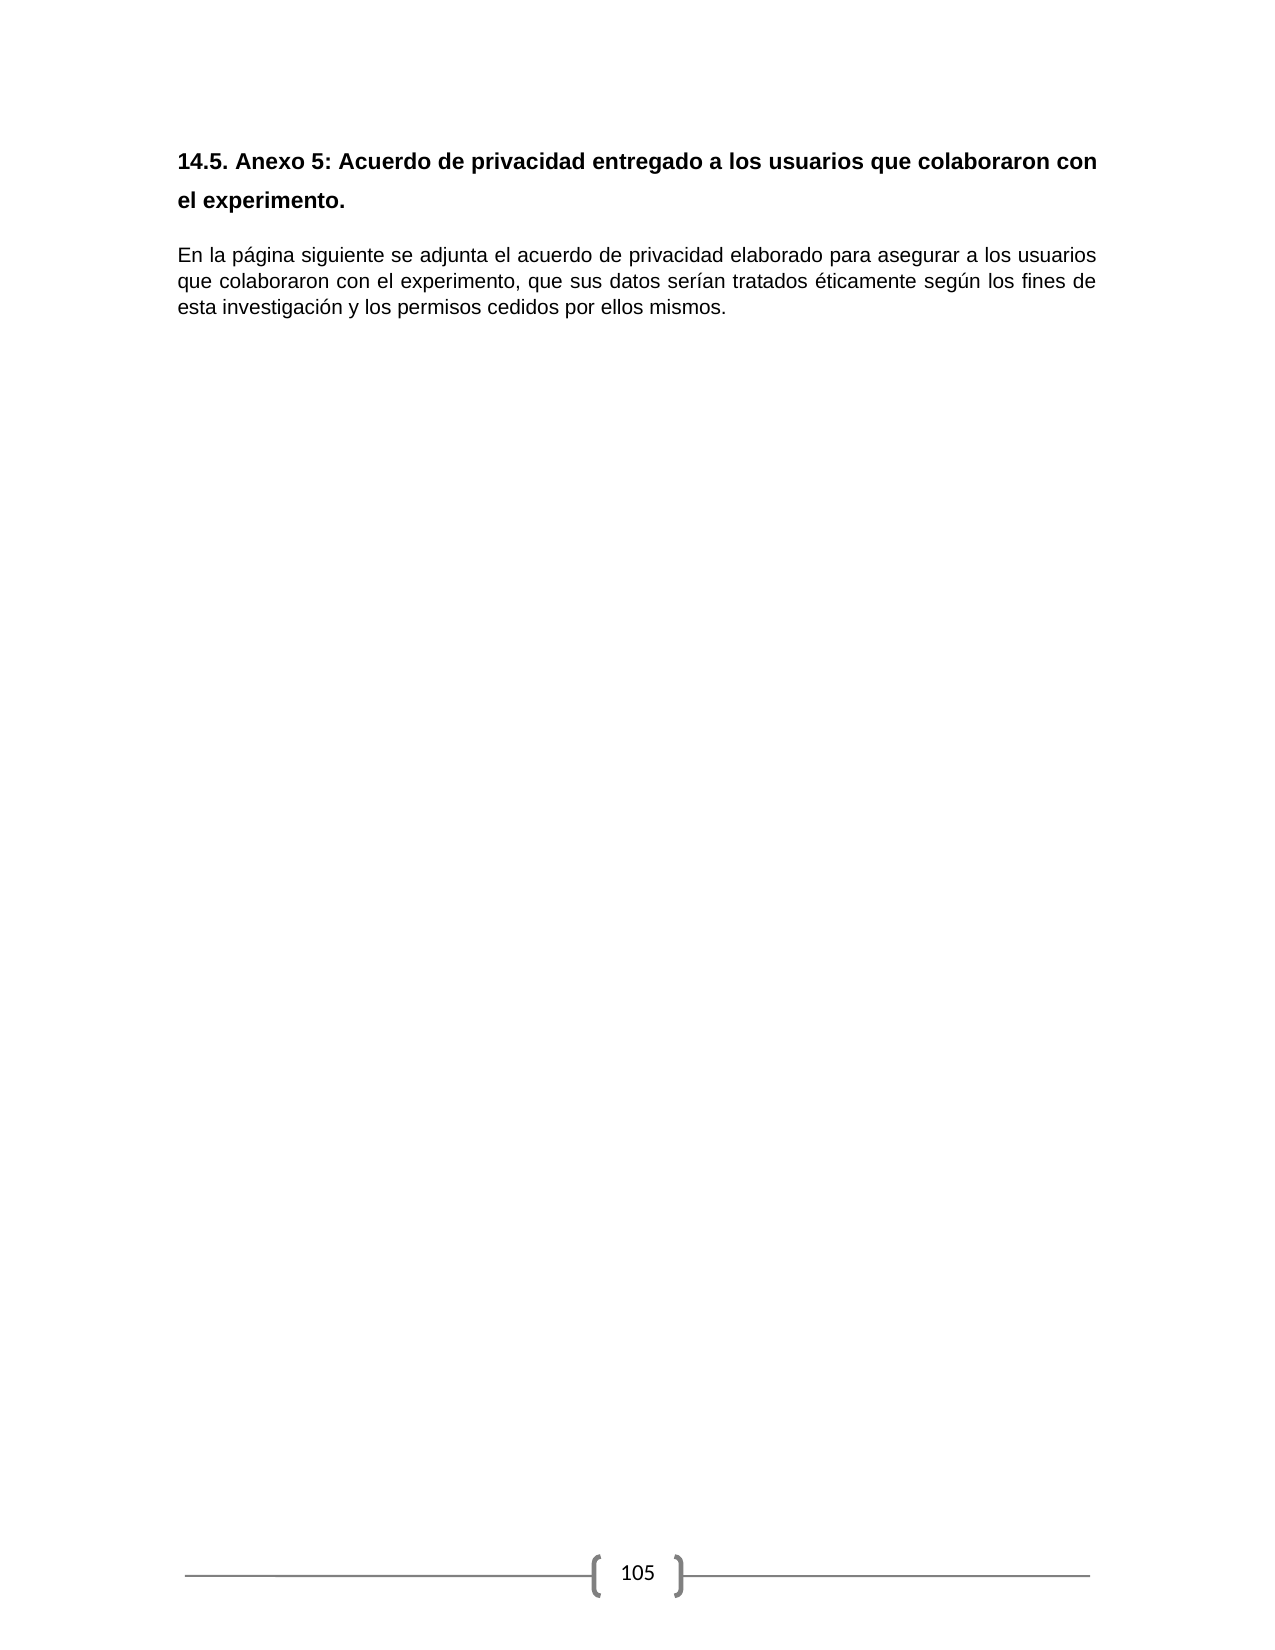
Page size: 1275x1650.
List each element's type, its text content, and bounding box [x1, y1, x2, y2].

text En la página siguiente se adjunta el acuerdo de privacidad elaborado para asegurar a los usuarios que colaboraron con el experimento, que sus datos serían tratados éticamente según los fines de esta investigación y los permisos cedidos por ellos mismos. [177, 243, 1098, 319]
text 14.5. Anexo 5: Acuerdo de privacidad entregado a los usuarios que colaboraron con el experimento. [177, 148, 1098, 213]
